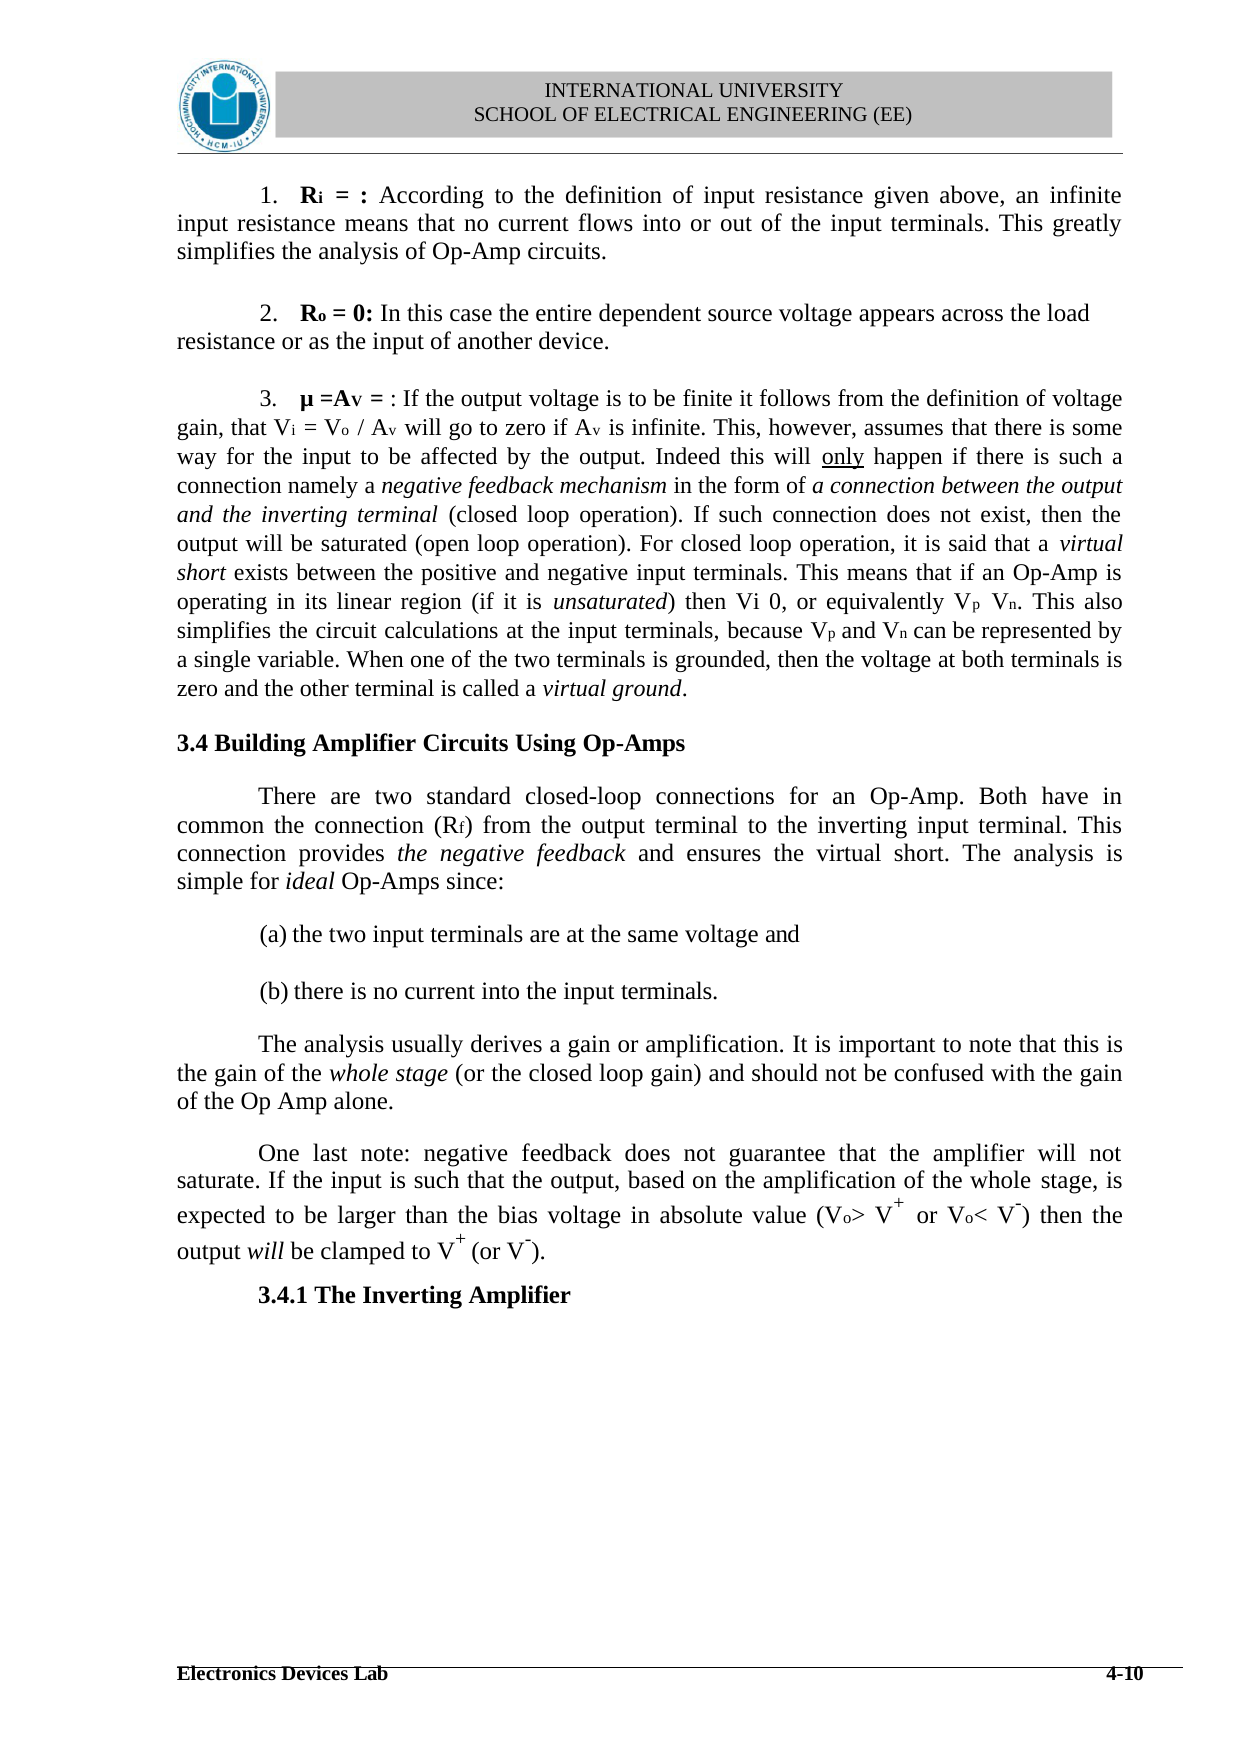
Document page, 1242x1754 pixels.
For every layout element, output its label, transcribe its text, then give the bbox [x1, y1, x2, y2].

list μ =AV = : If the output voltage is to be finite it follows from the definition of voltage gain, that Vi = Vo / Av will go to zero if Av is infinite. This, however, assumes that there is some way for the input to be affected by the output. Indeed this will only happen if there is such a connection namely a negative feedback mechanism in the form of a connection between the output and the inverting terminal (closed loop operation). If such connection does not exist, then the output will be saturated (open loop operation). For closed loop operation, it is said that a virtual short exists between the positive and negative input terminals. This means that if an Op-Amp is operating in its linear region (if it is unsaturated) then Vi 0, or equivalently Vp Vn. This also simplifies the circuit calculations at the input terminals, because Vp and Vn can be represented by a single variable. When one of the two terminals is grounded, then the voltage at both terminals is zero and the other terminal is called a virtual ground. [177, 384, 1123, 702]
list the two input terminals are at the same voltage and [259, 919, 1194, 948]
text The analysis usually derives a gain or amplification. It is important to note that this is the gain of the whole stage (or the closed loop gain) and should not be confused with the gain of the Op Amp alone. [177, 1030, 1123, 1115]
subtitle Building Amplifier Circuits Using Op-Amps [177, 728, 1194, 757]
text One last note: negative feedback does not guarantee that the amplifier will not saturate. If the input is such that the output, based on the amplification of the whole stage, is expected to be larger than the bias voltage in absolute value (Vo> V+ or Vo< V-) then the output will be clamped to V+ (or V-). [177, 1140, 1123, 1265]
list Ro = 0: In this case the entire dependent source voltage appears across the load resistance or as the input of another device. [177, 299, 1091, 355]
list Ri = : According to the definition of input resistance given above, an infinite input resistance means that no current flows into or out of the input terminals. This greatly simplifies the analysis of Op-Amp circuits. [177, 181, 1123, 265]
picture [177, 58, 1123, 154]
text There are two standard closed-loop connections for an Op-Amp. Both have in common the connection (Rf) from the output terminal to the inverting input terminal. This connection provides the negative feedback and ensures the virtual short. The analysis is simple for ideal Op-Amps since: [177, 782, 1123, 895]
text Electronics Devices Lab 4-10 [177, 1661, 1194, 1685]
list there is no current into the input terminals. [259, 976, 1194, 1005]
subtitle The Inverting Amplifier [258, 1280, 1194, 1309]
